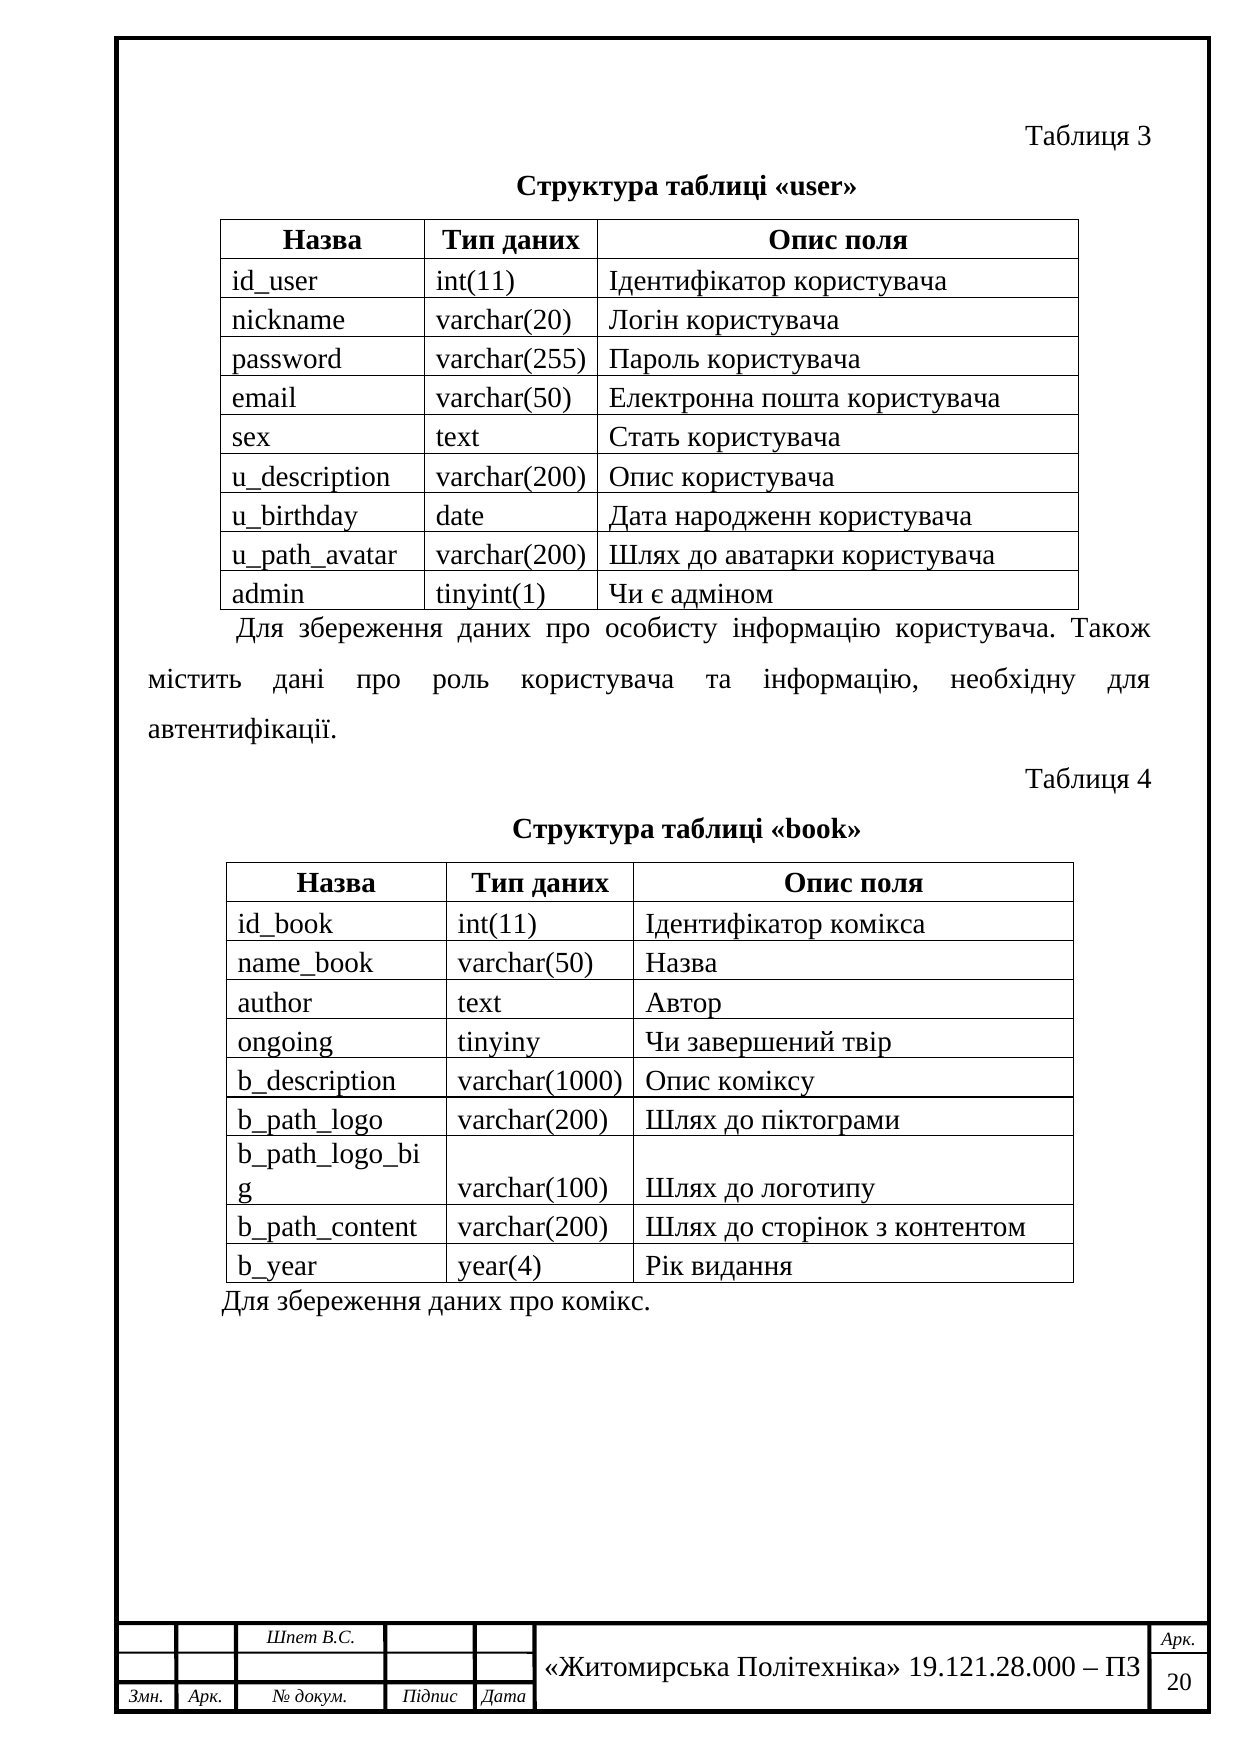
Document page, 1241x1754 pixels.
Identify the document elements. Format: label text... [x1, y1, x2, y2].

table_cell Шлях до піктограми [634, 1098, 1073, 1135]
table_cell b_description [227, 1058, 446, 1096]
table_cell b_path_content [227, 1205, 446, 1243]
table_cell varchar(255) [425, 337, 597, 375]
text Таблиця 4 [148, 761, 1152, 795]
table_cell ongoing [227, 1019, 446, 1057]
table_cell Опис користувача [598, 454, 1078, 492]
table_cell Шлях до сторінок з контентом [634, 1205, 1073, 1243]
table_cell tinyiny [447, 1019, 633, 1057]
table_cell Логін користувача [598, 298, 1078, 336]
table_cell varchar(200) [447, 1205, 633, 1243]
table_cell Ідентифікатор комікса [634, 902, 1073, 940]
table_cell email [221, 376, 424, 414]
table_cell Опис коміксу [634, 1058, 1073, 1096]
table_cell int(11) [447, 902, 633, 940]
table_cell varchar(20) [425, 298, 597, 336]
table_cell Рік видання [634, 1244, 1073, 1282]
table_cell password [221, 337, 424, 375]
table_cell date [425, 493, 597, 531]
text Структура таблиці «book» [148, 812, 1152, 845]
table_cell Чи є адміном [598, 571, 1078, 609]
table_cell text [425, 415, 597, 453]
table_cell tinyint(1) [425, 571, 597, 609]
table_cell varchar(50) [447, 941, 633, 979]
table_cell Автор [634, 980, 1073, 1018]
table_cell u_description [221, 454, 424, 492]
table_cell id_book [227, 902, 446, 940]
table_header Назва [221, 220, 424, 258]
table_cell u_path_avatar [221, 532, 424, 570]
table_cell Стать користувача [598, 415, 1078, 453]
table_cell year(4) [447, 1244, 633, 1282]
table_cell varchar(50) [425, 376, 597, 414]
table_cell Пароль користувача [598, 337, 1078, 375]
table_cell text [447, 980, 633, 1018]
table_cell author [227, 980, 446, 1018]
text Для збереження даних про особисту інформацію користувача. Також містить дані про роль користувача та інформацію, необхідну для автентифікації. [148, 610, 1152, 744]
table_cell Ідентифікатор користувача [598, 259, 1078, 297]
table_cell varchar(100) [447, 1136, 633, 1203]
text Структура таблиці «user» [148, 168, 1152, 202]
table_cell name_book [227, 941, 446, 979]
table_cell id_user [221, 259, 424, 297]
table_cell Назва [634, 941, 1073, 979]
text Таблиця 3 [148, 118, 1152, 152]
table_cell Шлях до аватарки користувача [598, 532, 1078, 570]
table_header Опис поля [598, 220, 1078, 258]
table_cell varchar(1000) [447, 1058, 633, 1096]
table_cell nickname [221, 298, 424, 336]
text Для збереження даних про комікс. [148, 1283, 1152, 1316]
table_cell varchar(200) [447, 1098, 633, 1135]
table_cell Шлях до логотипу [634, 1136, 1073, 1203]
table_cell b_path_logo_big [227, 1136, 446, 1203]
table_header Назва [227, 863, 446, 901]
table_cell varchar(200) [425, 532, 597, 570]
table_cell sex [221, 415, 424, 453]
table_cell b_year [227, 1244, 446, 1282]
table_cell Електронна пошта користувача [598, 376, 1078, 414]
table_cell Дата народженн користувача [598, 493, 1078, 531]
table_cell b_path_logo [227, 1098, 446, 1135]
table_cell int(11) [425, 259, 597, 297]
table_header Тип даних [425, 220, 597, 258]
table_cell u_birthday [221, 493, 424, 531]
table_header Опис поля [634, 863, 1073, 901]
table_cell admin [221, 571, 424, 609]
table_header Тип даних [447, 863, 633, 901]
table_cell Чи завершений твір [634, 1019, 1073, 1057]
table_cell varchar(200) [425, 454, 597, 492]
